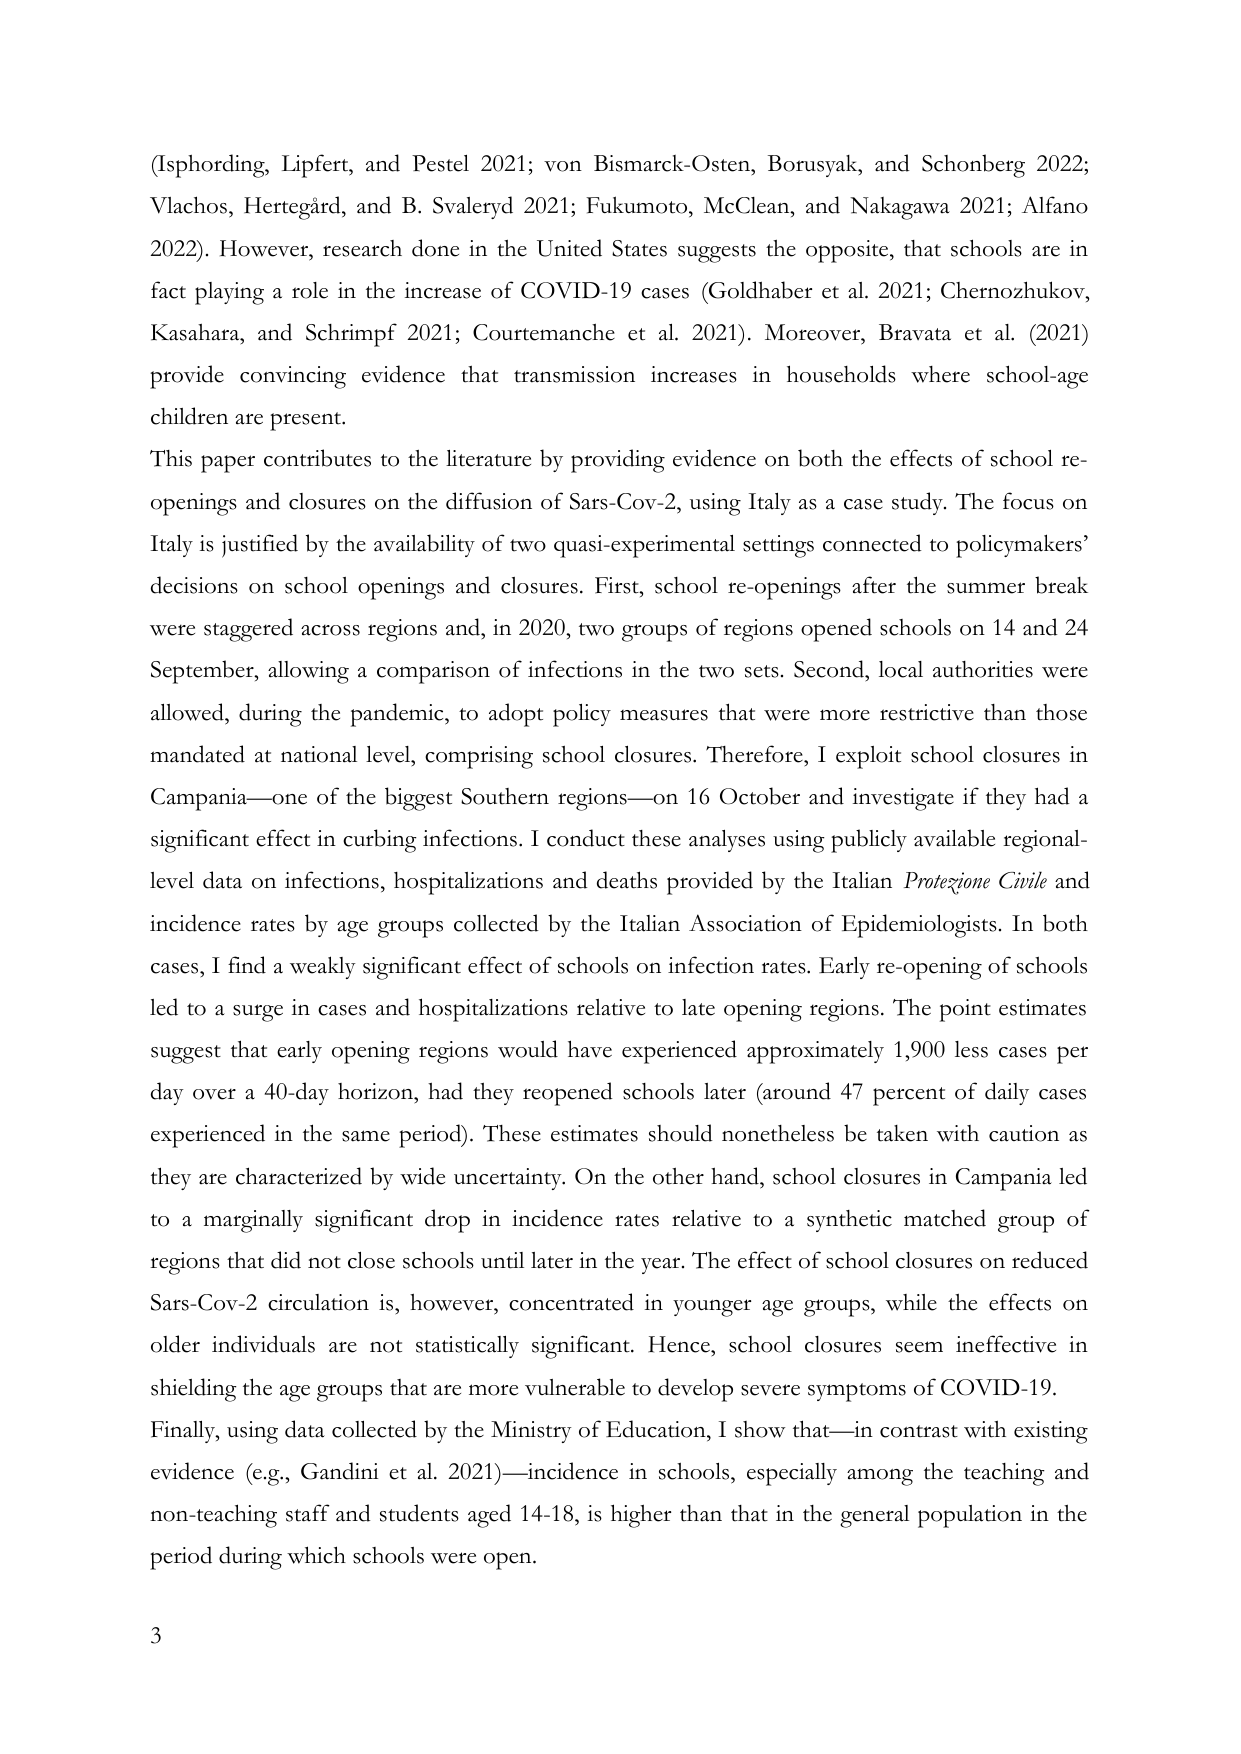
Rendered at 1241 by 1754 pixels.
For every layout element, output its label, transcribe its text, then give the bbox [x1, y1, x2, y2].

text Finally, using data collected by the Ministry of Education, I show that—in contrast with existing evidence (e.g., Gandini et al. 2021)—incidence in schools, especially among the teaching and non-teaching staff and students aged 14-18, is higher than that in the general population in the period during which schools were open. [150, 1416, 1090, 1570]
text This paper contributes to the literature by providing evidence on both the effects of school re-openings and closures on the diffusion of Sars-Cov-2, using Italy as a case study. The focus on Italy is justified by the availability of two quasi-experimental settings connected to policymakers’ decisions on school openings and closures. First, school re-openings after the summer break were staggered across regions and, in 2020, two groups of regions opened schools on 14 and 24 September, allowing a comparison of infections in the two sets. Second, local authorities were allowed, during the pandemic, to adopt policy measures that were more restrictive than those mandated at national level, comprising school closures. Therefore, I exploit school closures in Campania—one of the biggest Southern regions—on 16 October and investigate if they had a significant effect in curbing infections. I conduct these analyses using publicly available regional-level data on infections, hospitalizations and deaths provided by the Italian Protezione Civile and incidence rates by age groups collected by the Italian Association of Epidemiologists. In both cases, I find a weakly significant effect of schools on infection rates. Early re-opening of schools led to a surge in cases and hospitalizations relative to late opening regions. The point estimates suggest that early opening regions would have experienced approximately 1,900 less cases per day over a 40-day horizon, had they reopened schools later (around 47 percent of daily cases experienced in the same period). These estimates should nonetheless be taken with caution as they are characterized by wide uncertainty. On the other hand, school closures in Campania led to a marginally significant drop in incidence rates relative to a synthetic matched group of regions that did not close schools until later in the year. The effect of school closures on reduced Sars-Cov-2 circulation is, however, concentrated in younger age groups, while the effects on older individuals are not statistically significant. Hence, school closures seem ineffective in shielding the age groups that are more vulnerable to develop severe symptoms of COVID-19. [150, 445, 1090, 1402]
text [150, 150, 1090, 431]
